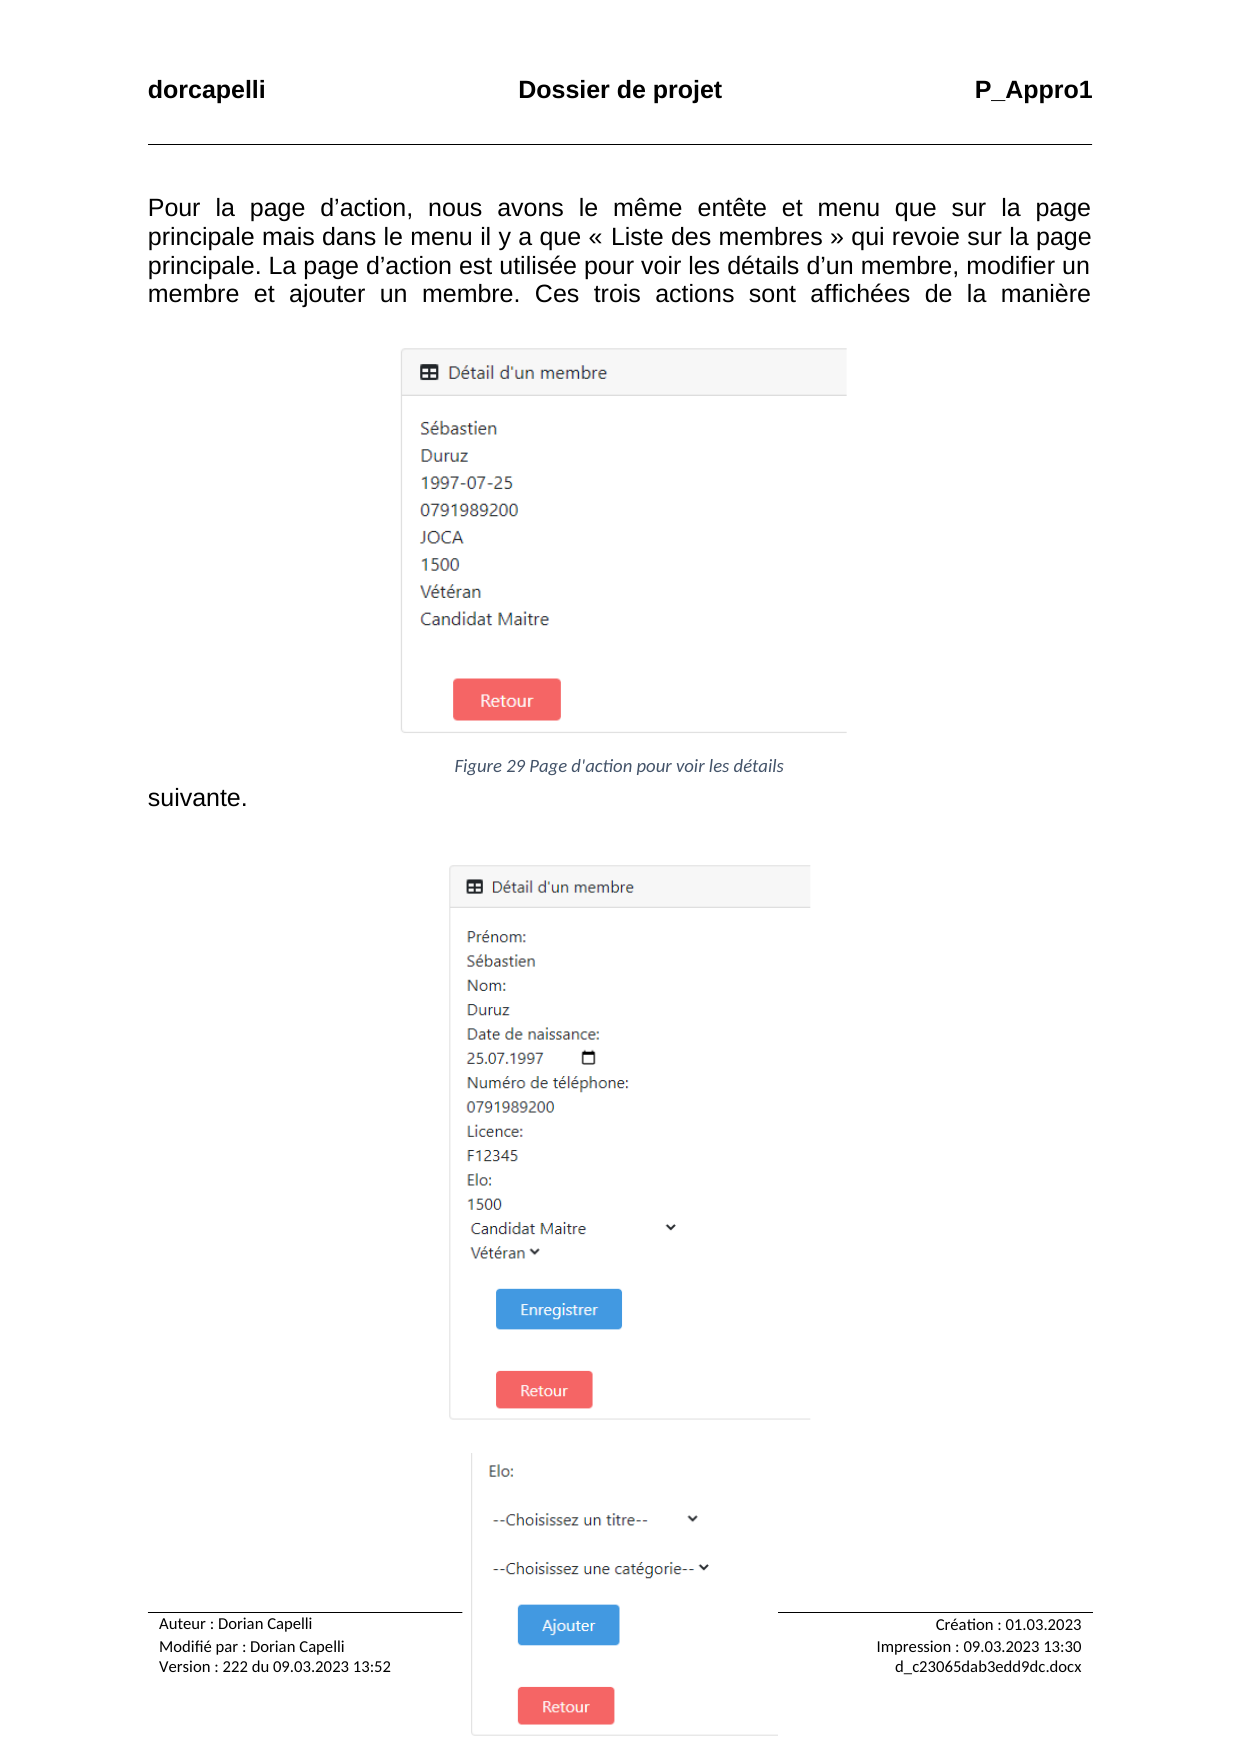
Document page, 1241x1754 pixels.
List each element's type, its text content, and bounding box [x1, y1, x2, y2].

picture [429, 845, 811, 1754]
picture [393, 329, 847, 783]
